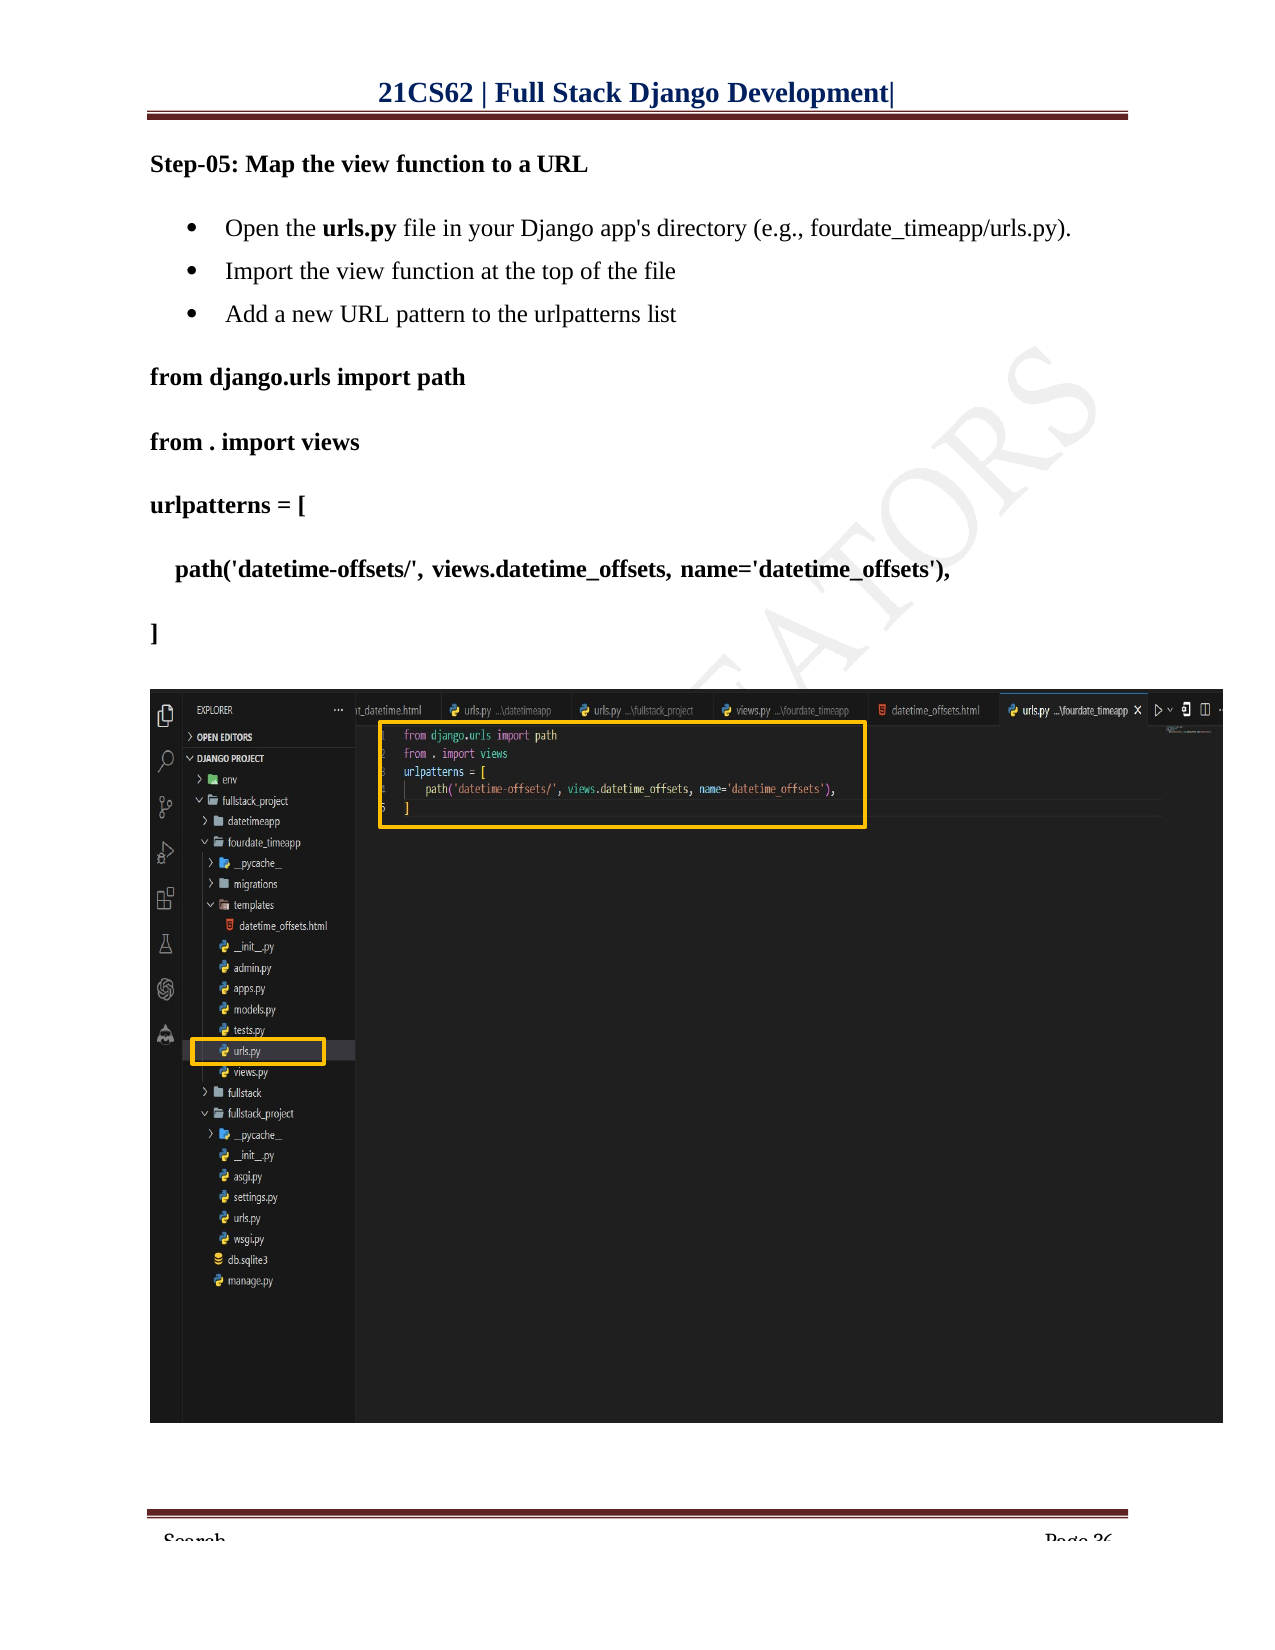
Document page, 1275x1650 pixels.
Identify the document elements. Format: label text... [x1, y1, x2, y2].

list Add a new URL pattern to the urlpatterns list [187, 299, 1179, 328]
list Open the urls.py file in your Django app's directory (e.g., fourdate_timeapp/urls.py). [187, 213, 1179, 242]
text from django.urls import path from . import views urlpatterns = [ [150, 362, 472, 519]
text ] [150, 618, 1179, 647]
picture [165, 346, 1096, 618]
text path('datetime-offsets/', views.datetime_offsets, name='datetime_offsets'), [175, 555, 1179, 583]
picture [150, 647, 1223, 1423]
list Import the view function at the top of the file [187, 256, 1179, 284]
text Step-05: Map the view function to a URL [150, 149, 1179, 177]
